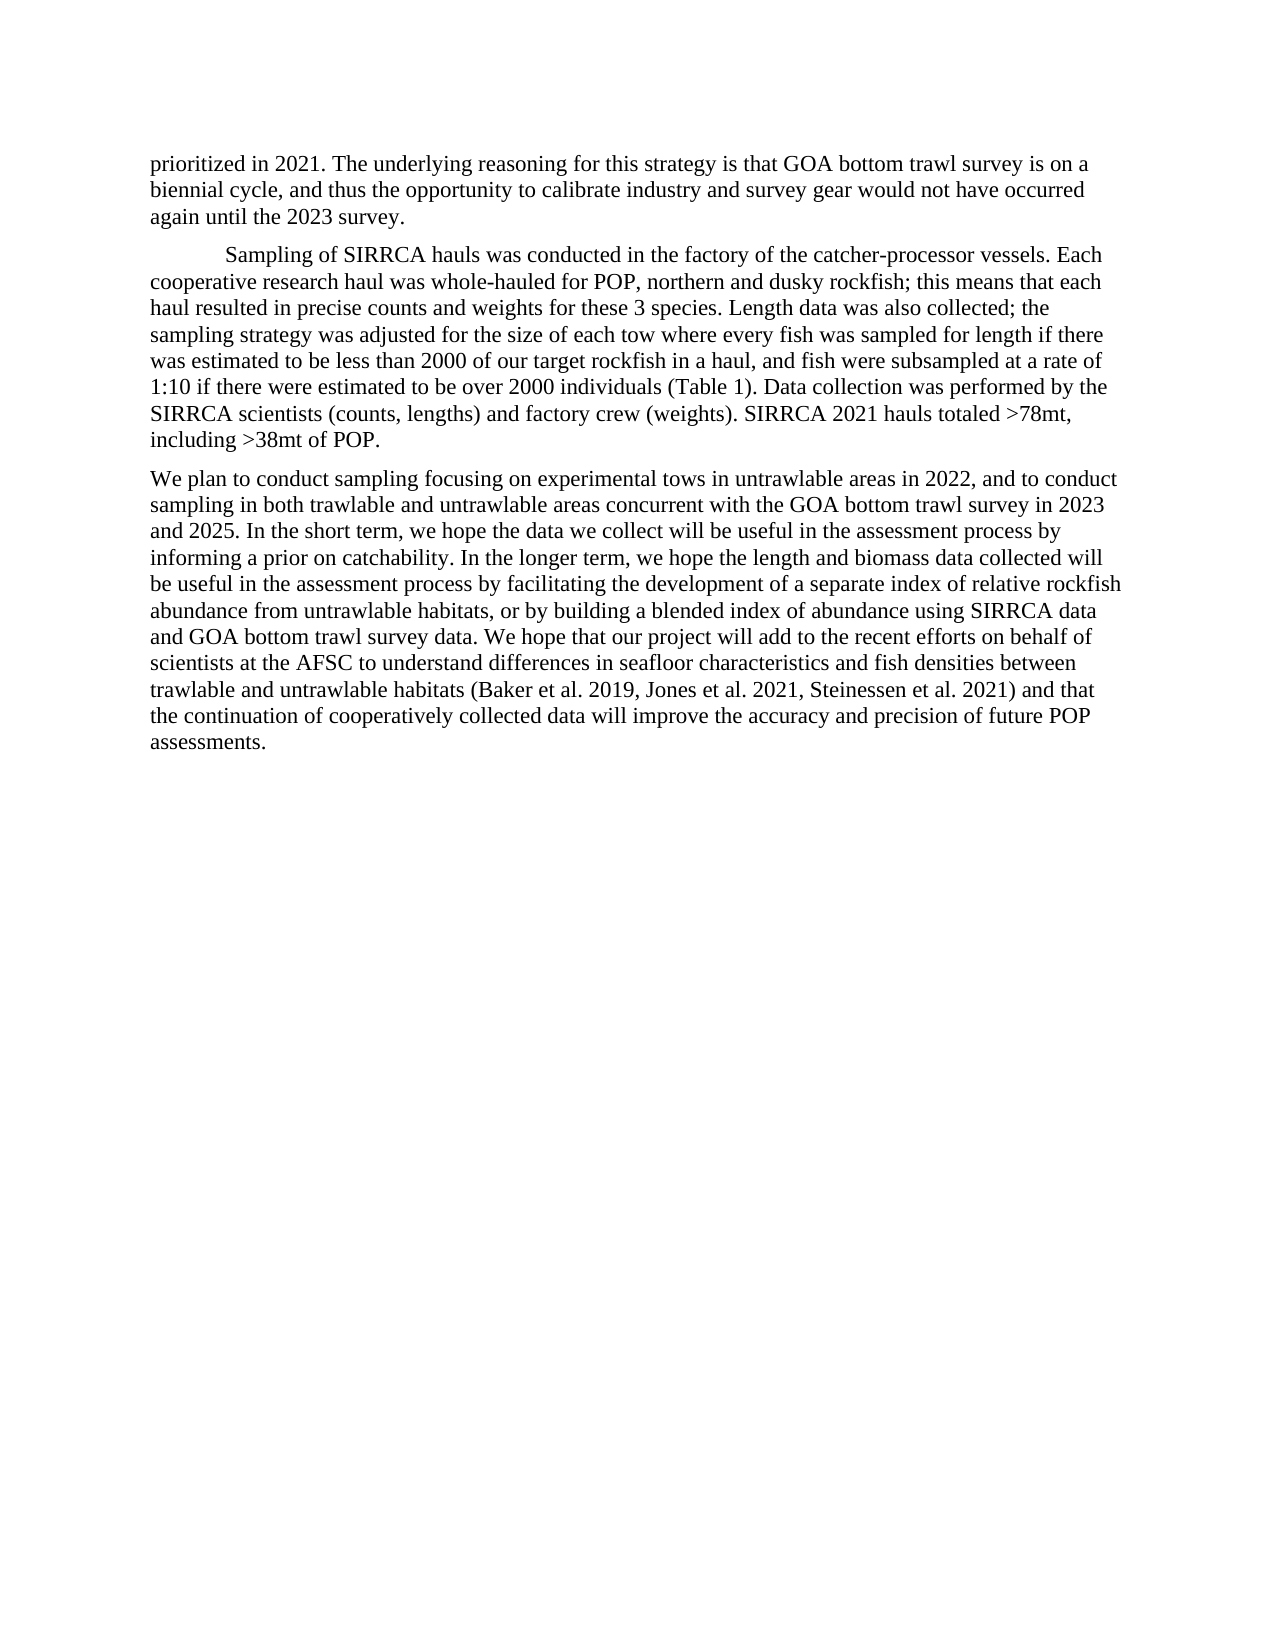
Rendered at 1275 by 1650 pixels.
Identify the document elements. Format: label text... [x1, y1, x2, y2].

text Sampling of SIRRCA hauls was conducted in the factory of the catcher-processor vessels. Each cooperative research haul was whole-hauled for POP, northern and dusky rockfish; this means that each haul resulted in precise counts and weights for these 3 species. Length data was also collected; the sampling strategy was adjusted for the size of each tow where every fish was sampled for length if there was estimated to be less than 2000 of our target rockfish in a haul, and fish were subsampled at a rate of 1:10 if there were estimated to be over 2000 individuals (Table 1). Data collection was performed by the SIRRCA scientists (counts, lengths) and factory crew (weights). SIRRCA 2021 hauls totaled >78mt, including >38mt of POP. [150, 242, 1125, 452]
text We plan to conduct sampling focusing on experimental tows in untrawlable areas in 2022, and to conduct sampling in both trawlable and untrawlable areas concurrent with the GOA bottom trawl survey in 2023 and 2025. In the short term, we hope the data we collect will be useful in the assessment process by informing a prior on catchability. In the longer term, we hope the length and biomass data collected will be useful in the assessment process by facilitating the development of a separate index of relative rockfish abundance from untrawlable habitats, or by building a blended index of abundance using SIRRCA data and GOA bottom trawl survey data. We hope that our project will add to the recent efforts on behalf of scientists at the AFSC to understand differences in seafloor characteristics and fish densities between trawlable and untrawlable habitats (Baker et al. 2019, Jones et al. 2021, Steinessen et al. 2021) and that the continuation of cooperatively collected data will improve the accuracy and precision of future POP assessments. [150, 465, 1125, 755]
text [150, 150, 1125, 229]
